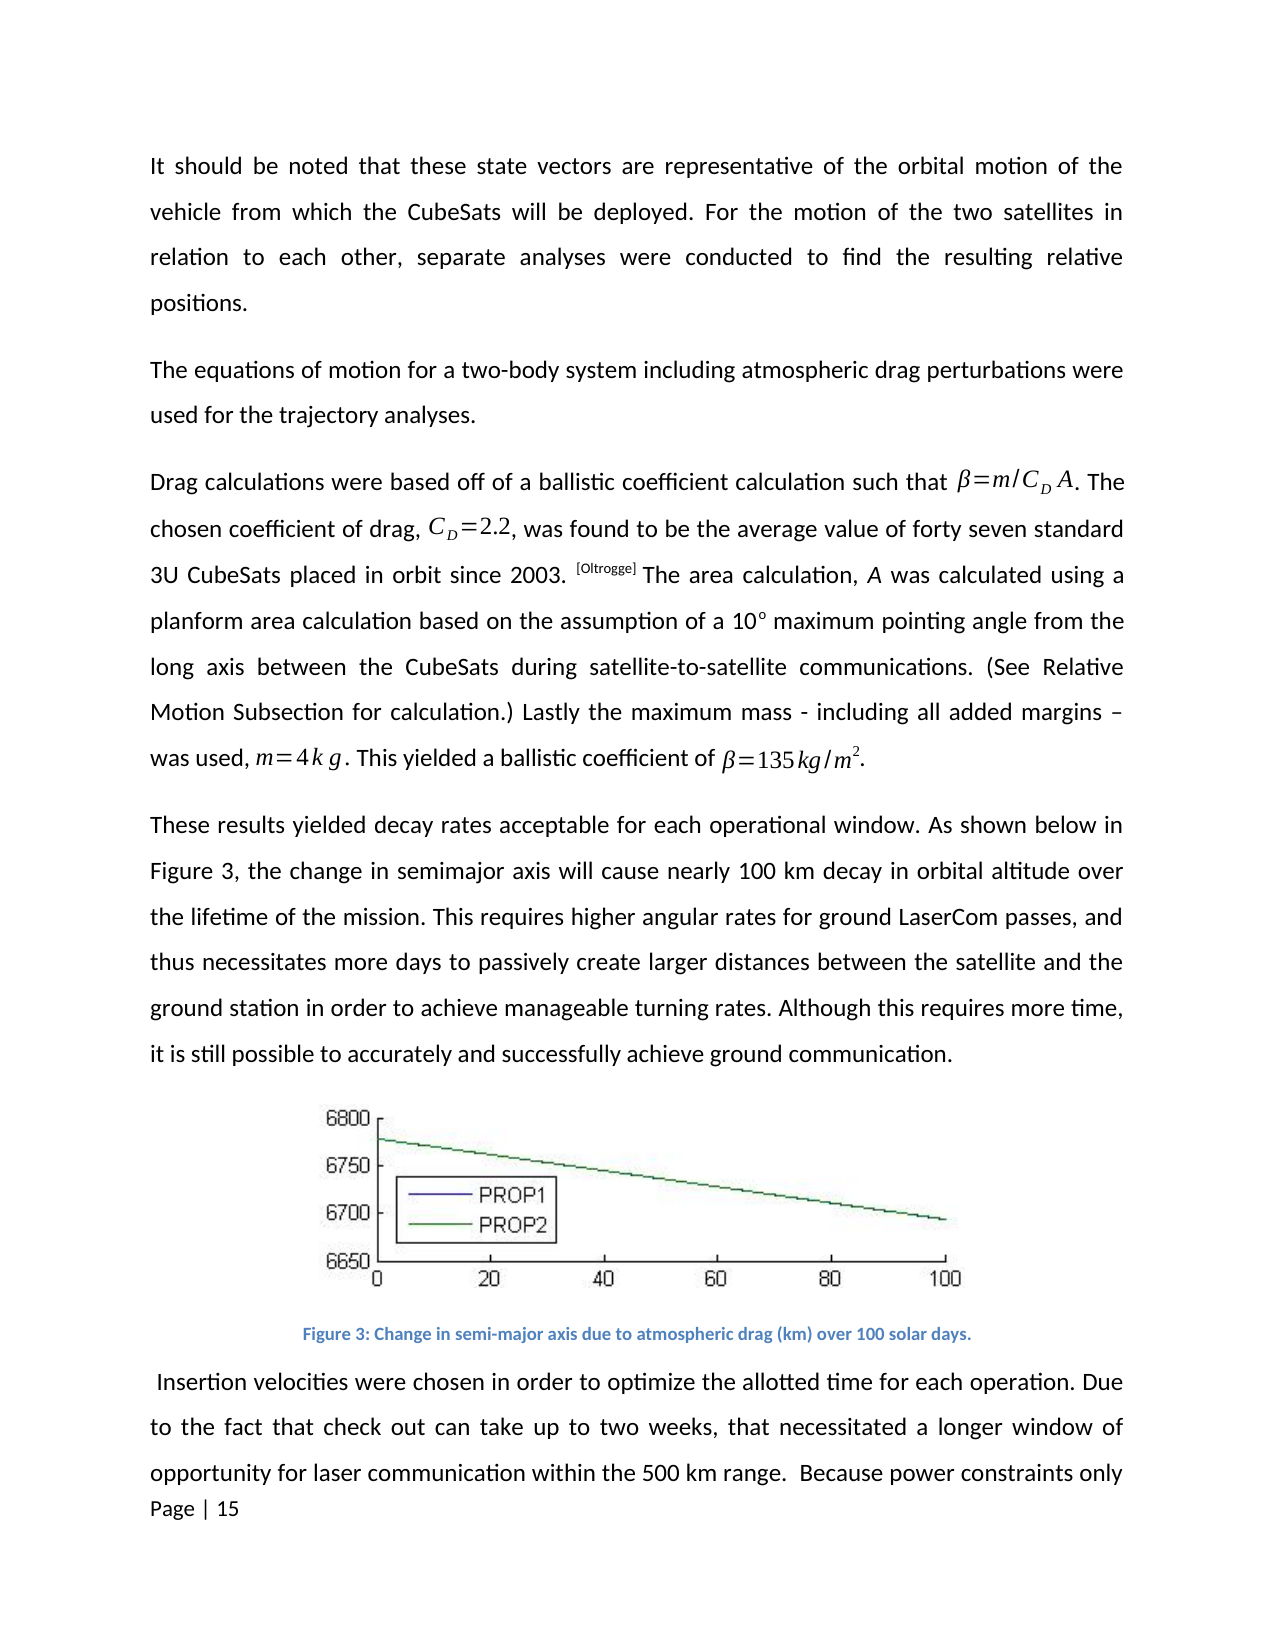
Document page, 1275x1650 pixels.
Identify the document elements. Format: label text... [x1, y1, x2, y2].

text Drag calculations were based off of a ballistic coefficient calculation such that . The chosen coefficient of drag, , was found to be the average value of forty seven standard 3U CubeSats placed in orbit since 2003. [Oltrogge] The area calculation, A was calculated using a planform area calculation based on the assumption of a 10o maximum pointing angle from the long axis between the CubeSats during satellite-to-satellite communications. (See Relative Motion Subsection for calculation.) Lastly the maximum mass - including all added margins – was used, This yielded a ballistic coefficient of . [150, 466, 1125, 773]
picture [310, 1104, 965, 1288]
text These results yielded decay rates acceptable for each operational window. As shown below in Figure 3, the change in semimajor axis will cause nearly 100 km decay in orbital altitude over the lifetime of the mission. This requires higher angular rates for ground LaserCom passes, and thus necessitates more days to passively create larger distances between the satellite and the ground station in order to achieve manageable turning rates. Although this requires more time, it is still possible to accurately and successfully achieve ground communication. [150, 809, 1125, 1068]
text The equations of motion for a two-body system including atmospheric drag perturbations were used for the trajectory analyses. [150, 354, 1125, 430]
text It should be noted that these state vectors are representative of the orbital motion of the vehicle from which the CubeSats will be deployed. For the motion of the two satellites in relation to each other, separate analyses were conducted to find the resulting relative positions. [150, 150, 1125, 318]
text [150, 1366, 1125, 1488]
